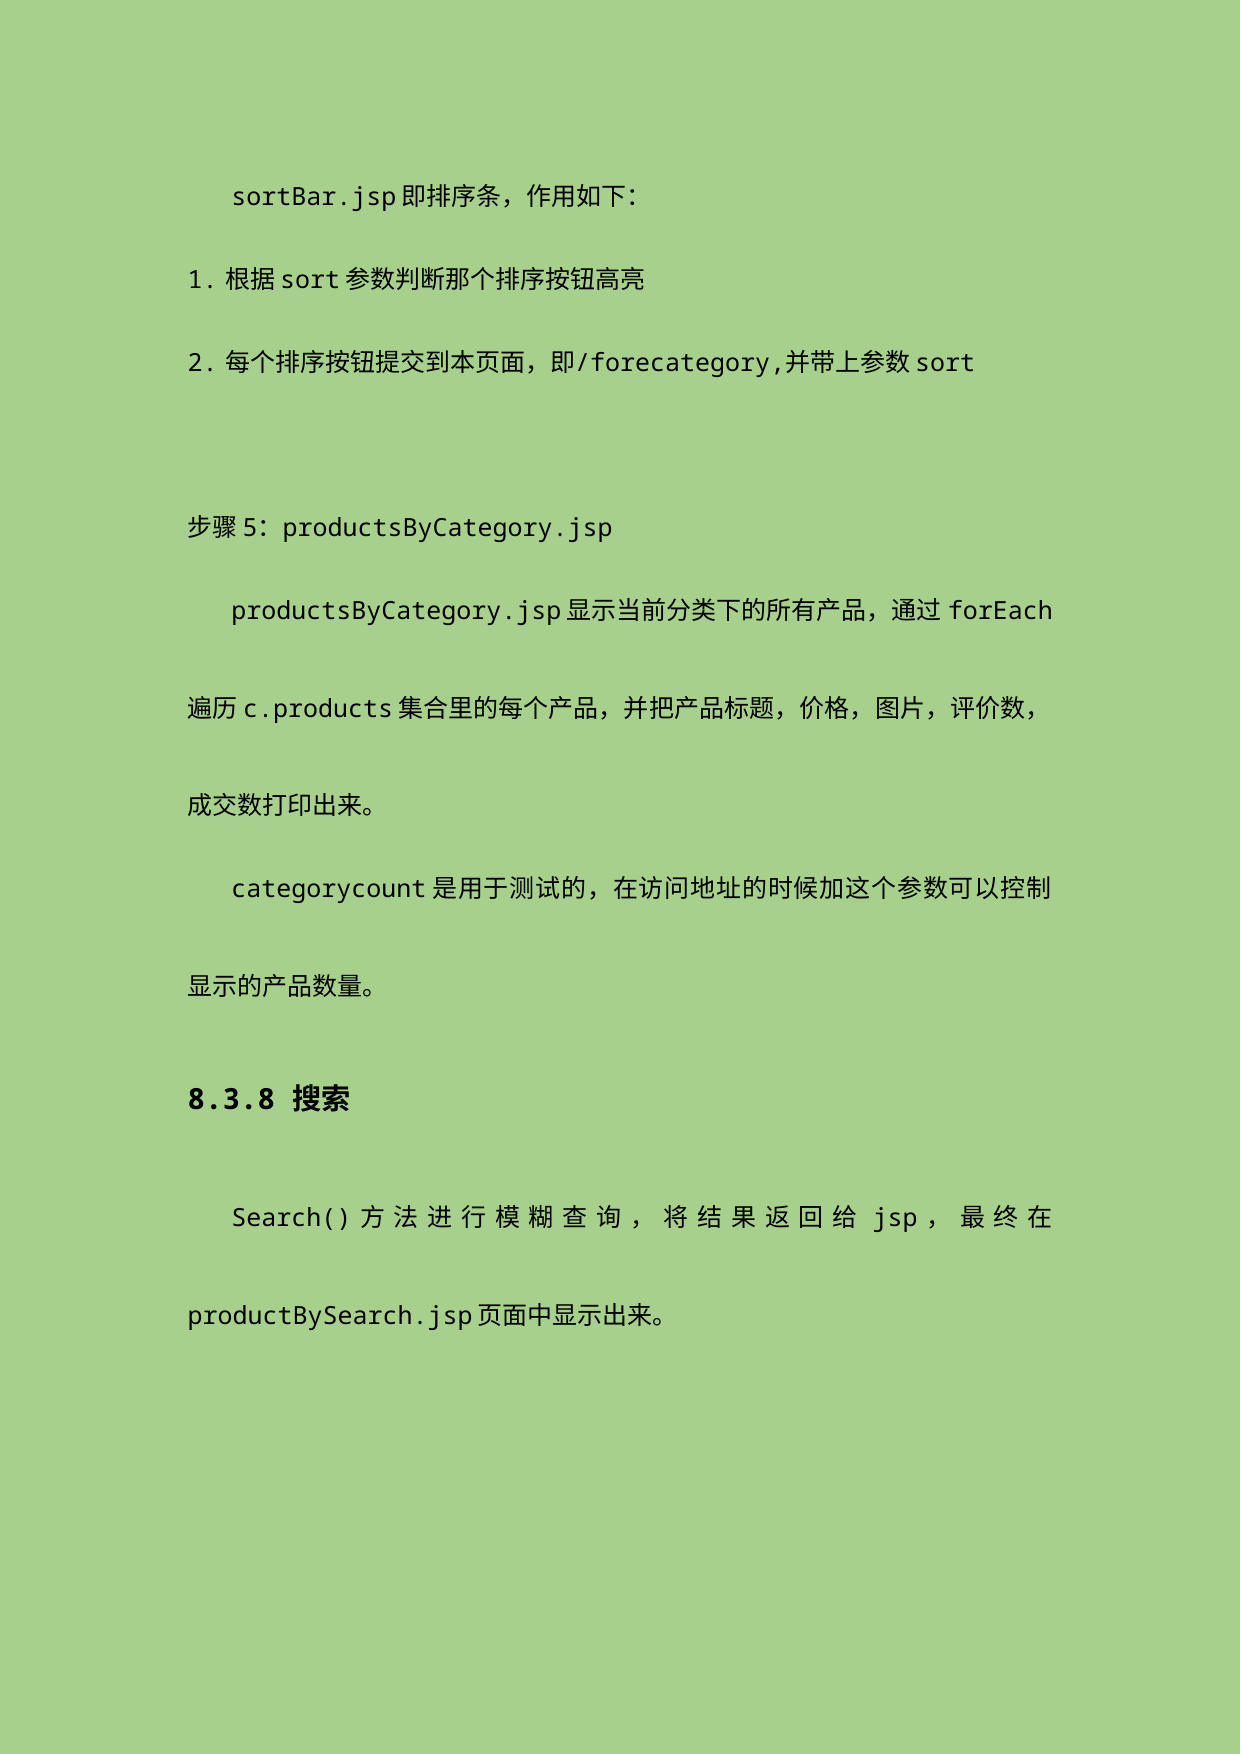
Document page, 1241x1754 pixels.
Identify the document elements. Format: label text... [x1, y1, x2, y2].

text Search()方法进行模糊查询，将结果返回给jsp，最终在productBySearch.jsp页面中显示出来。 [187, 1183, 1053, 1346]
subtitle 8.3.8 搜索 [187, 1064, 1053, 1129]
text categorycount是用于测试的，在访问地址的时候加这个参数可以控制显示的产品数量。 [187, 854, 1053, 1017]
text 步骤5：productsByCategory.jsp [187, 493, 1053, 558]
text productsByCategory.jsp显示当前分类下的所有产品，通过forEach遍历c.products集合里的每个产品，并把产品标题，价格，图片，评价数，成交数打印出来。 [187, 576, 1053, 836]
list 根据sort参数判断那个排序按钮高亮 [187, 245, 1053, 310]
text sortBar.jsp即排序条，作用如下： [187, 162, 1053, 227]
list 每个排序按钮提交到本页面，即/forecategory,并带上参数sort [187, 328, 1053, 393]
